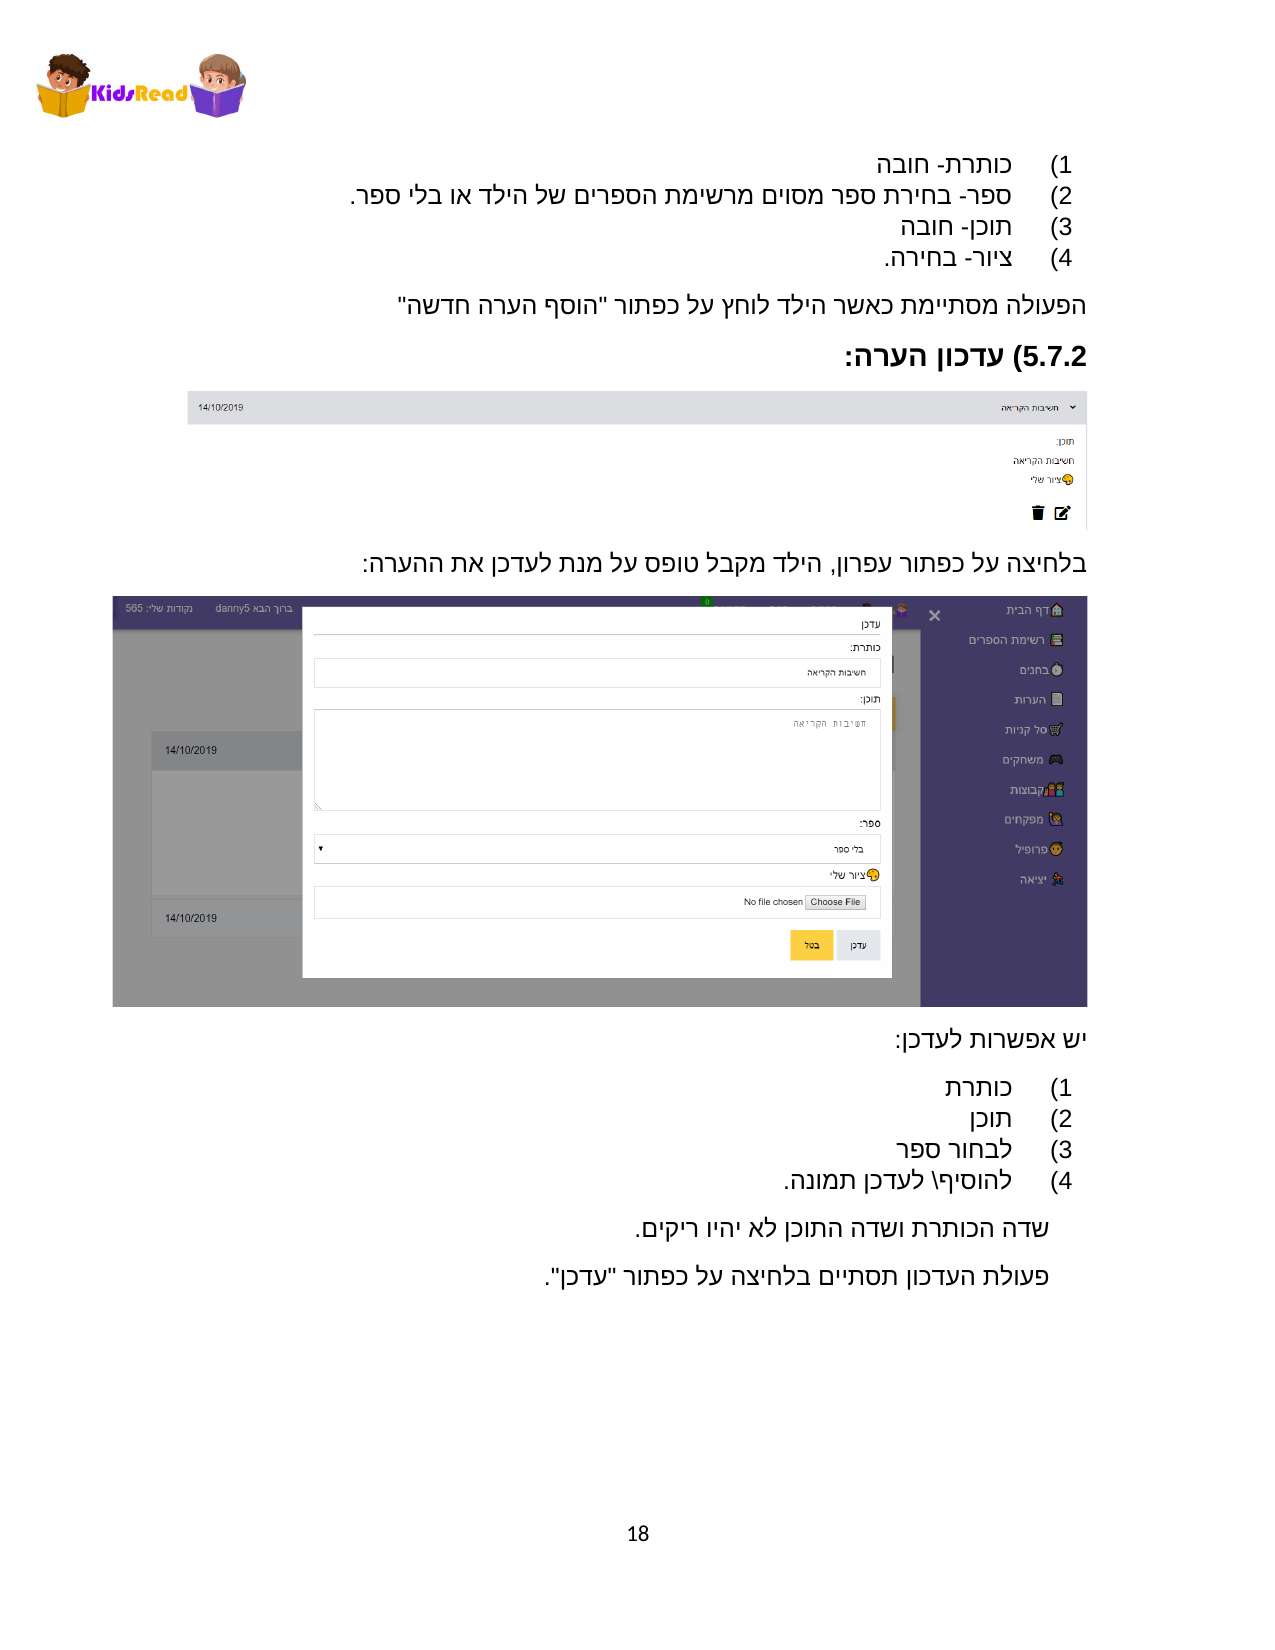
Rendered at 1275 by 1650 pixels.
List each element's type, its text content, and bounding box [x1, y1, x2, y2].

list ספר- בחירת ספר מסוים מרשימת הספרים של הילד או בלי ספר. [187, 181, 1050, 210]
list תוכן- חובה [187, 212, 1050, 241]
picture [187, 391, 1088, 530]
text הפעולה מסתיימת כאשר הילד לוחץ על כפתור "הוסף הערה חדשה" [187, 291, 1087, 319]
text פעולת העדכון תסתיים בלחיצה על כפתור "עדכן". [187, 1262, 1050, 1291]
text בלחיצה על כפתור עפרון, הילד מקבל טופס על מנת לעדכן את ההערה: [187, 549, 1087, 578]
picture [112, 596, 1088, 1007]
list להוסיף\ לעדכן תמונה. [187, 1166, 1050, 1195]
list לבחור ספר [187, 1135, 1050, 1164]
list כותרת- חובה [187, 150, 1050, 179]
picture [35, 53, 247, 118]
list כותרת [187, 1073, 1050, 1102]
text יש אפשרות לעדכן: [187, 1026, 1087, 1054]
list ציור- בחירה. [187, 243, 1050, 272]
text 5.7.2) עדכון הערה: [187, 338, 1087, 372]
text שדה הכותרת ושדה התוכן לא יהיו ריקים. [187, 1214, 1050, 1243]
list תוכן [187, 1104, 1050, 1133]
